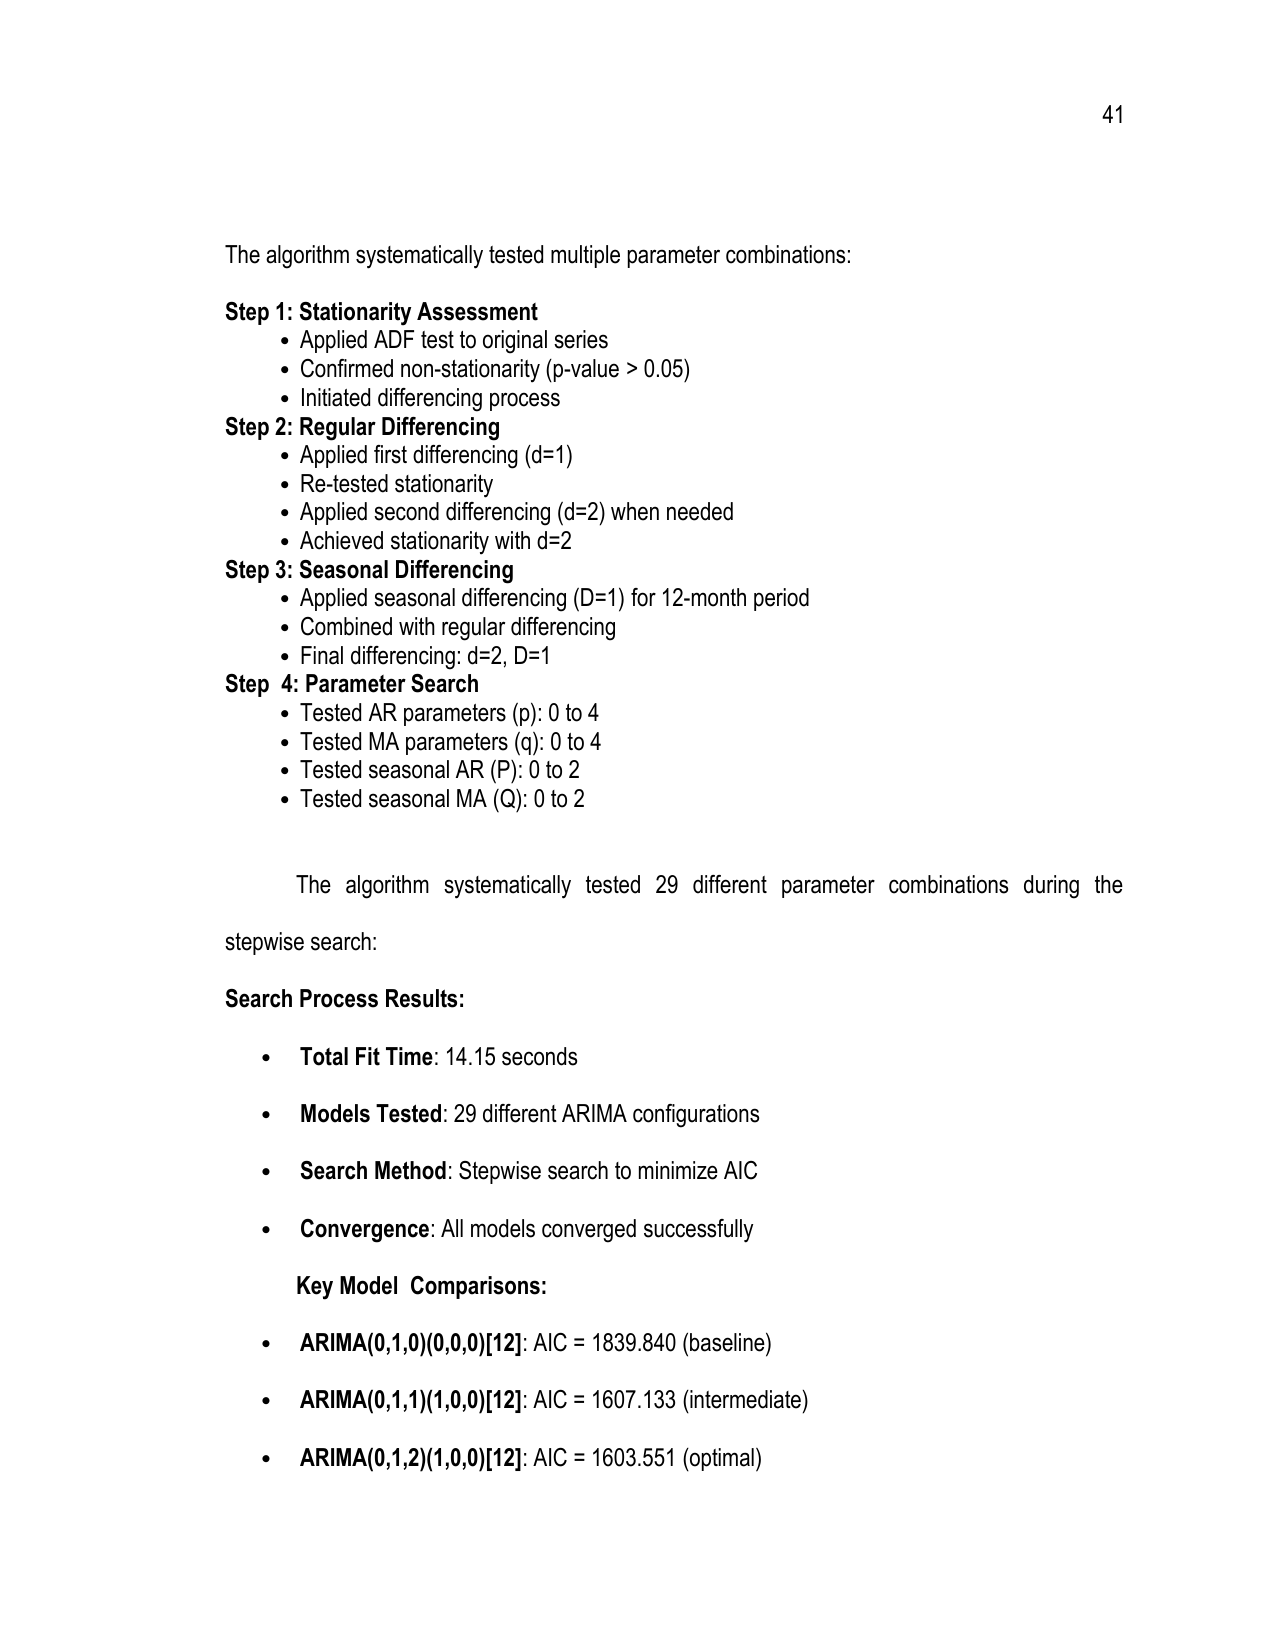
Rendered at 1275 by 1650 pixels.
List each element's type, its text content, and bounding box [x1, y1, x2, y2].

list Combined with regular differencing [281, 612, 1125, 641]
text Step 2: Regular Differencing [225, 411, 1125, 440]
text Step 4: Parameter Search [225, 669, 1125, 698]
list Search Method: Stepwise search to minimize AIC [262, 1156, 1125, 1185]
list Initiated differencing process [281, 383, 1125, 411]
list Total Fit Time: 14.15 seconds [262, 1042, 1125, 1070]
text The algorithm systematically tested 29 different parameter combinations during the stepwise search: [225, 870, 1125, 956]
list ARIMA(0,1,0)(0,0,0)[12]: AIC = 1839.840 (baseline) [262, 1328, 1125, 1357]
text Search Process Results: [225, 984, 1125, 1013]
list Re-tested stationarity [281, 469, 1125, 497]
text Step 1: Stationarity Assessment [225, 297, 1125, 326]
list The algorithm systematically tested multiple parameter combinations: [225, 239, 1125, 268]
text Step 3: Seasonal Differencing [225, 555, 1125, 583]
list Convergence: All models converged successfully [262, 1213, 1125, 1242]
list Tested AR parameters (p): 0 to 4 [281, 698, 1125, 727]
list Applied ADF test to original series [281, 326, 1125, 354]
list Models Tested: 29 different ARIMA configurations [262, 1099, 1125, 1128]
list Achieved stationarity with d=2 [281, 526, 1125, 555]
list Confirmed non-stationarity (p-value > 0.05) [281, 354, 1125, 383]
list Tested MA parameters (q): 0 to 4 [281, 727, 1125, 755]
list Applied second differencing (d=2) when needed [281, 497, 1125, 526]
list Tested seasonal AR (P): 0 to 2 [281, 755, 1125, 784]
list ARIMA(0,1,1)(1,0,0)[12]: AIC = 1607.133 (intermediate) [262, 1385, 1125, 1414]
text Key Model Comparisons: [225, 1271, 1125, 1299]
list Final differencing: d=2, D=1 [281, 641, 1125, 669]
list Tested seasonal MA (Q): 0 to 2 [281, 784, 1125, 812]
list Applied seasonal differencing (D=1) for 12-month period [281, 583, 1125, 612]
list Applied first differencing (d=1) [281, 440, 1125, 469]
list ARIMA(0,1,2)(1,0,0)[12]: AIC = 1603.551 (optimal) [262, 1443, 1125, 1471]
